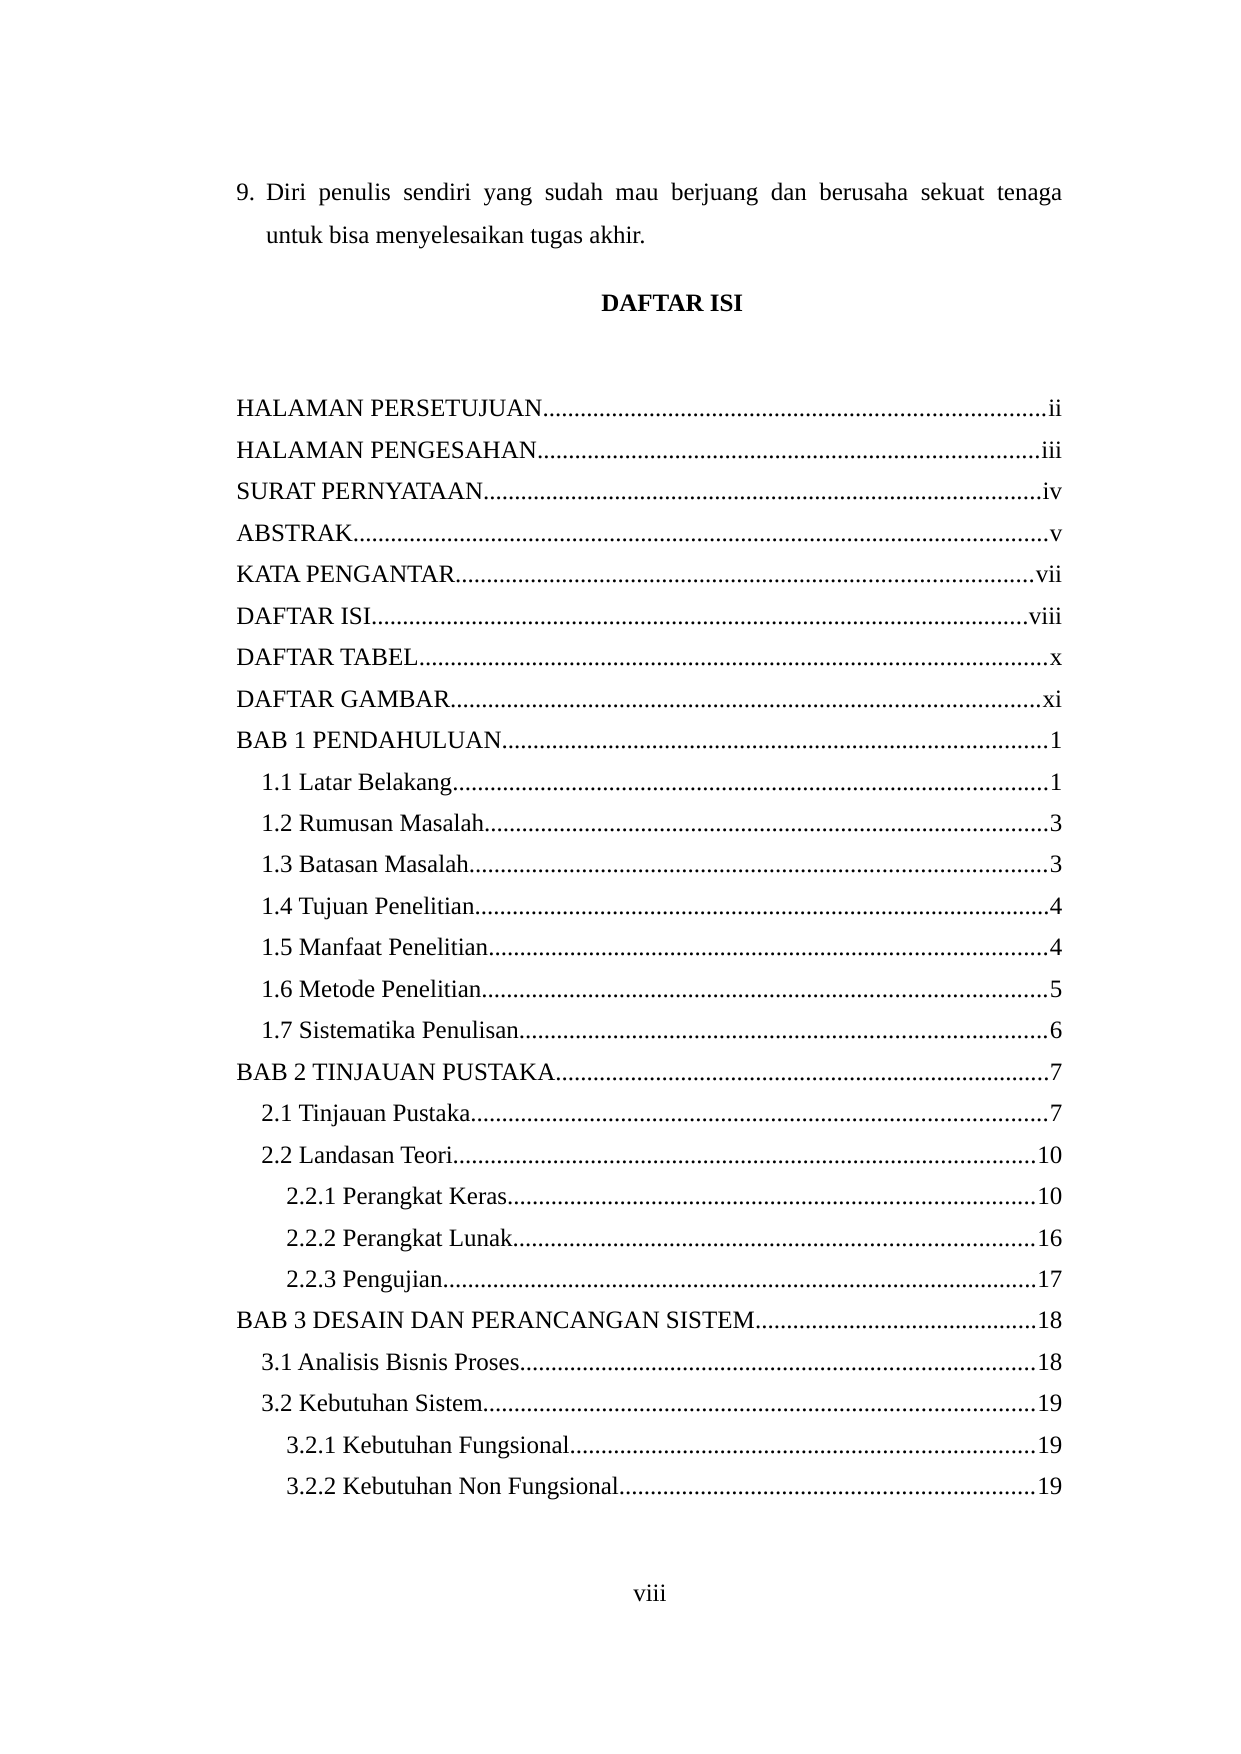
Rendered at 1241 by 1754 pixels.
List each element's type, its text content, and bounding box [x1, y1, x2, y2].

list Diri penulis sendiri yang sudah mau berjuang dan berusaha sekuat tenaga untuk bisa menyelesaikan tugas akhir. [236, 177, 1063, 249]
subtitle DAFTAR ISI [281, 288, 1063, 317]
